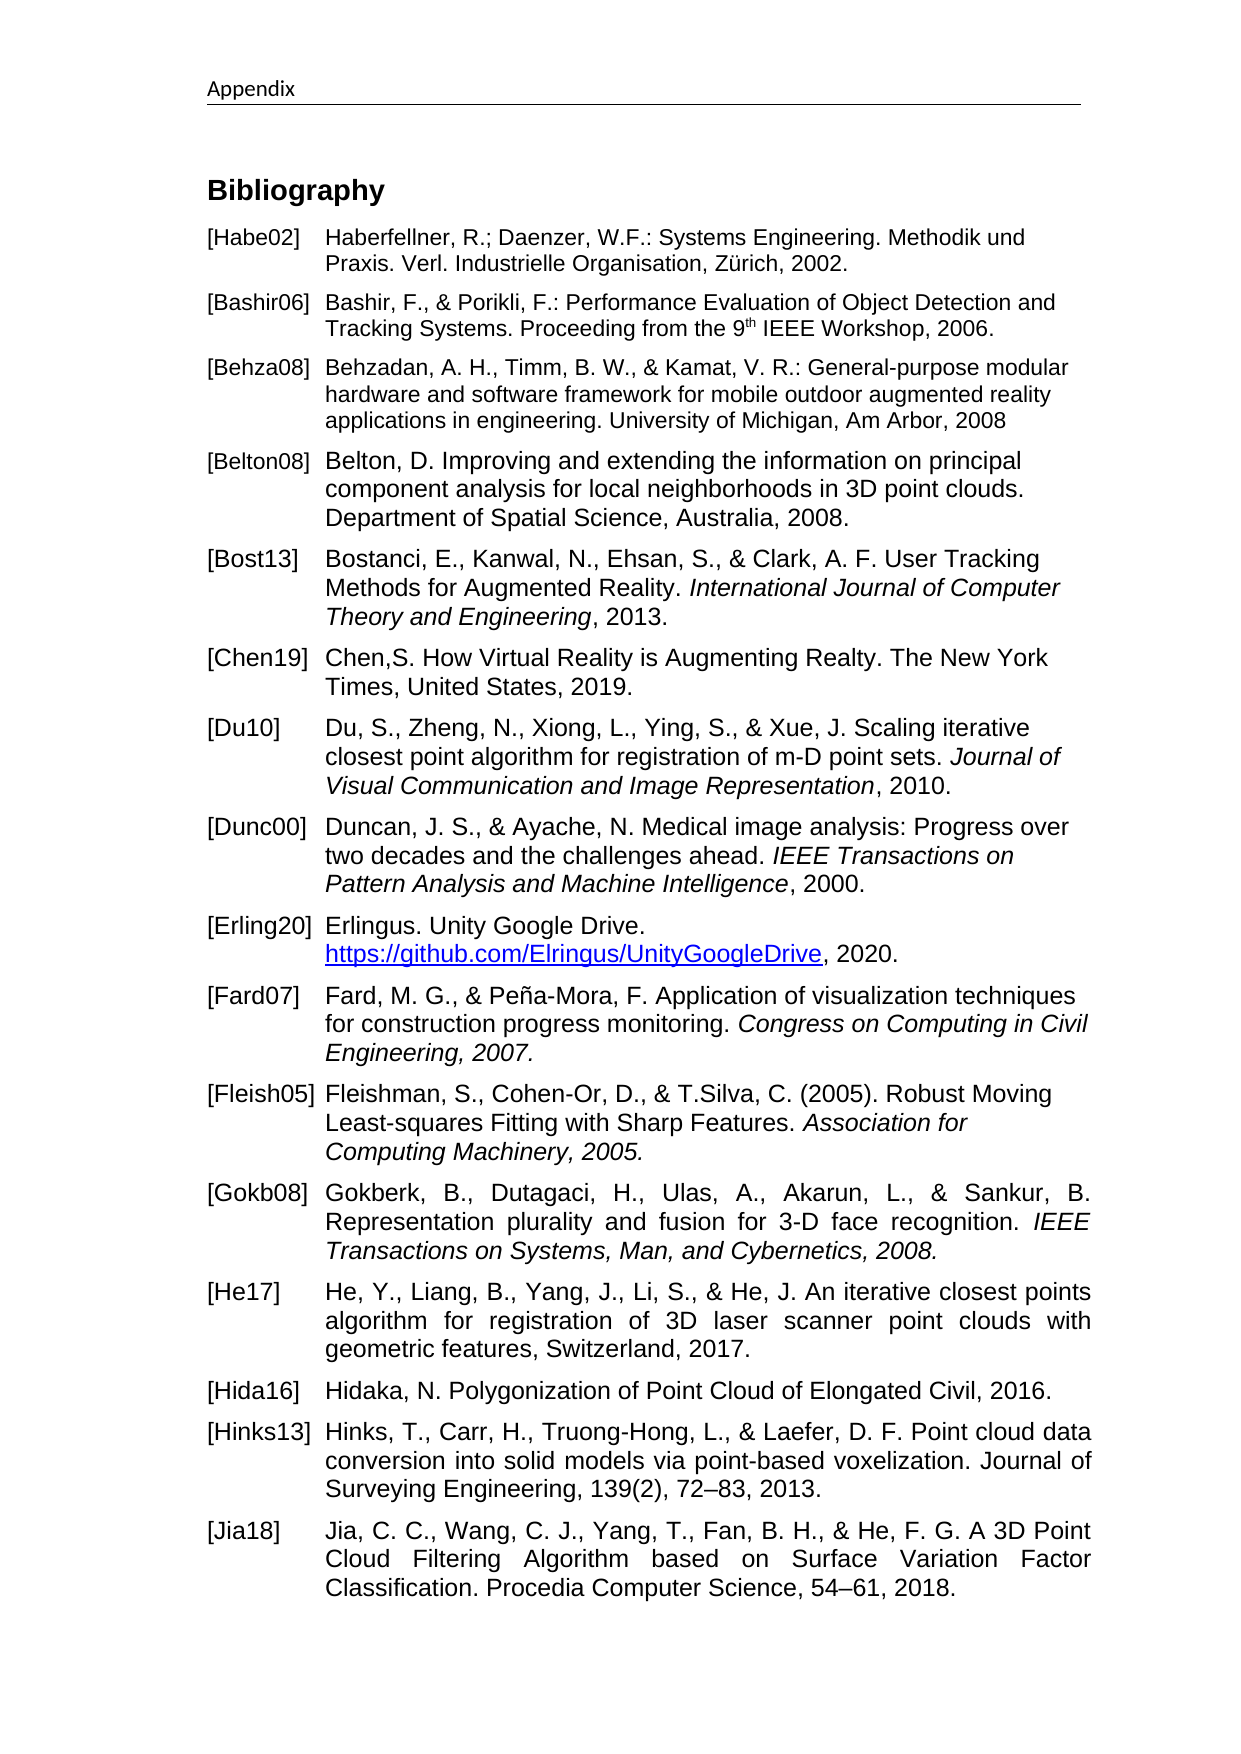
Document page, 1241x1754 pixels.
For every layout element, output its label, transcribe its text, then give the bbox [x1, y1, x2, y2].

text [Hida16] Hidaka, N. Polygonization of Point Cloud of Elongated Civil, 2016. [207, 1376, 1092, 1404]
text [Erling20] Erlingus. Unity Google Drive. https://github.com/Elringus/UnityGoogleDrive, 2020. [207, 911, 1092, 968]
text [Jia18] Jia, C. C., Wang, C. J., Yang, T., Fan, B. H., & He, F. G. A 3D Point Cloud Filtering Algorithm based on Surface Variation Factor Classification. Procedia Computer Science, 54–61, 2018. [207, 1516, 1092, 1602]
text [Belton08] Belton, D. Improving and extending the information on principal component analysis for local neighborhoods in 3D point clouds. Department of Spatial Science, Australia, 2008. [207, 446, 1092, 532]
text [Dunc00] Duncan, J. S., & Ayache, N. Medical image analysis: Progress over two decades and the challenges ahead. IEEE Transactions on Pattern Analysis and Machine Intelligence, 2000. [207, 812, 1092, 898]
text [Fard07] Fard, M. G., & Peña-Mora, F. Application of visualization techniques for construction progress monitoring. Congress on Computing in Civil Engineering, 2007. [207, 981, 1092, 1067]
text [Bashir06] Bashir, F., & Porikli, F.: Performance Evaluation of Object Detection and Tracking Systems. Proceeding from the 9th IEEE Workshop, 2006. [207, 289, 1092, 342]
subtitle Bibliography [207, 173, 1092, 206]
text [Behza08] Behzadan, A. H., Timm, B. W., & Kamat, V. R.: General-purpose modular hardware and software framework for mobile outdoor augmented reality applications in engineering. University of Michigan, Am Arbor, 2008 [207, 354, 1092, 433]
text [Gokb08] Gokberk, B., Dutagaci, H., Ulas, A., Akarun, L., & Sankur, B. Representation plurality and fusion for 3-D face recognition. IEEE Transactions on Systems, Man, and Cybernetics, 2008. [207, 1178, 1092, 1264]
text [Fleish05] Fleishman, S., Cohen-Or, D., & T.Silva, C. (2005). Robust Moving Least-squares Fitting with Sharp Features. Association for Computing Machinery, 2005. [207, 1079, 1092, 1166]
text [Du10] Du, S., Zheng, N., Xiong, L., Ying, S., & Xue, J. Scaling iterative closest point algorithm for registration of m-D point sets. Journal of Visual Communication and Image Representation, 2010. [207, 713, 1092, 799]
text [Habe02] Haberfellner, R.; Daenzer, W.F.: Systems Engineering. Methodik und Praxis. Verl. Industrielle Organisation, Zürich, 2002. [207, 224, 1092, 276]
text [He17] He, Y., Liang, B., Yang, J., Li, S., & He, J. An iterative closest points algorithm for registration of 3D laser scanner point clouds with geometric features, Switzerland, 2017. [207, 1277, 1092, 1363]
text [Hinks13] Hinks, T., Carr, H., Truong-Hong, L., & Laefer, D. F. Point cloud data conversion into solid models via point-based voxelization. Journal of Surveying Engineering, 139(2), 72–83, 2013. [207, 1417, 1092, 1503]
text [Chen19] Chen,S. How Virtual Reality is Augmenting Realty. The New York Times, United States, 2019. [207, 643, 1092, 701]
text [Bost13] Bostanci, E., Kanwal, N., Ehsan, S., & Clark, A. F. User Tracking Methods for Augmented Reality. International Journal of Computer Theory and Engineering, 2013. [207, 544, 1092, 631]
